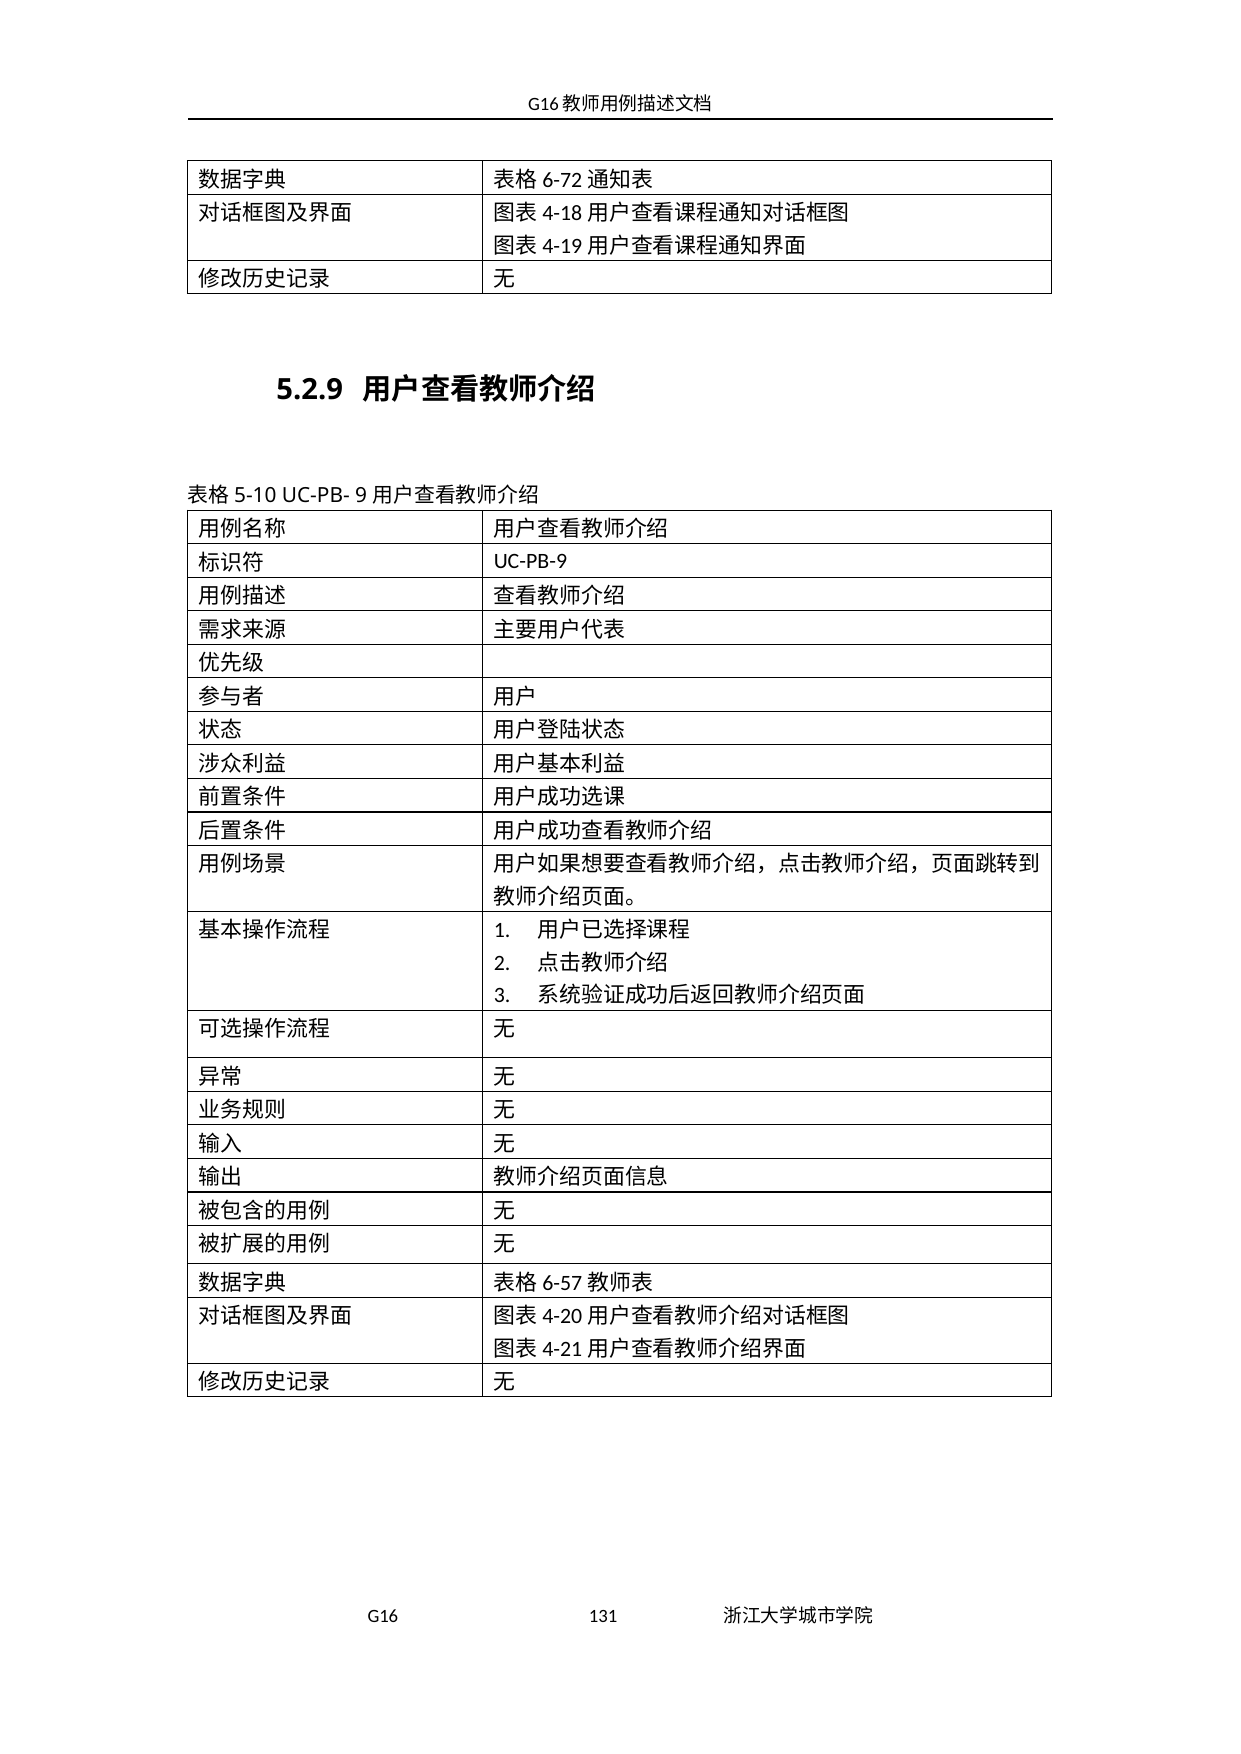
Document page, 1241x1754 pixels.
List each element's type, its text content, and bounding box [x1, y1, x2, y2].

table_cell 主要用户代表 [483, 611, 1051, 644]
table_cell 用户登陆状态 [483, 712, 1051, 744]
table_cell 被包含的用例 [188, 1193, 482, 1225]
table_cell 异常 [188, 1058, 482, 1091]
table_header 用户查看教师介绍 [483, 511, 1051, 543]
table_cell 无 [483, 261, 1051, 293]
table_cell 需求来源 [188, 611, 482, 644]
table_cell 无 [483, 1058, 1051, 1091]
table_header 用例名称 [188, 511, 482, 543]
table_cell 用户已选择课程 点击教师介绍 系统验证成功后返回教师介绍页面 [483, 912, 1051, 1009]
table_cell 数据字典 [188, 1264, 482, 1297]
table_cell 用户基本利益 [483, 745, 1051, 778]
table_cell 标识符 [188, 544, 482, 577]
table_cell 基本操作流程 [188, 912, 482, 1009]
table_cell 业务规则 [188, 1092, 482, 1124]
table_cell 无 [483, 1125, 1051, 1158]
table_cell 状态 [188, 712, 482, 744]
table_cell 涉众利益 [188, 745, 482, 778]
table_cell 修改历史记录 [188, 261, 482, 293]
table_cell 数据字典 [188, 161, 482, 194]
table_cell 用户 [483, 678, 1051, 711]
table_cell 优先级 [188, 645, 482, 677]
table_cell 教师介绍页面信息 [483, 1159, 1051, 1191]
table_cell 输出 [188, 1159, 482, 1191]
table_cell 用例场景 [188, 846, 482, 911]
table_cell 输入 [188, 1125, 482, 1158]
table_cell 无 [483, 1092, 1051, 1124]
table_cell 后置条件 [188, 813, 482, 845]
table_cell [483, 645, 1051, 677]
table_cell 用户如果想要查看教师介绍，点击教师介绍，页面跳转到教师介绍页面。 [483, 846, 1051, 911]
table_cell 用例描述 [188, 578, 482, 610]
table_cell 无 [483, 1364, 1051, 1396]
table_cell UC-PB-9 [483, 544, 1051, 577]
table_cell 无 [483, 1011, 1051, 1057]
table_cell 修改历史记录 [188, 1364, 482, 1396]
table_cell 用户成功选课 [483, 779, 1051, 811]
table_cell 被扩展的用例 [188, 1226, 482, 1263]
table_cell 对话框图及界面 [188, 1298, 482, 1363]
table_cell 前置条件 [188, 779, 482, 811]
table_cell 图表 4-19 用户查看教师介绍对话框图 图表 4-20 用户查看教师介绍界面 [483, 1298, 1051, 1363]
subtitle 用户查看教师介绍 [276, 354, 1053, 419]
table_cell 对话框图及界面 [188, 195, 482, 260]
table_cell 用户成功查看教师介绍 [483, 813, 1051, 845]
table_cell 图表 4-17 用户查看课程通知对话框图 图表 4-18 用户查看课程通知界面 [483, 195, 1051, 260]
table_cell 参与者 [188, 678, 482, 711]
table_cell 可选操作流程 [188, 1011, 482, 1057]
table_cell 无 [483, 1193, 1051, 1225]
table_cell 无 [483, 1226, 1051, 1263]
table_cell 查看教师介绍 [483, 578, 1051, 610]
